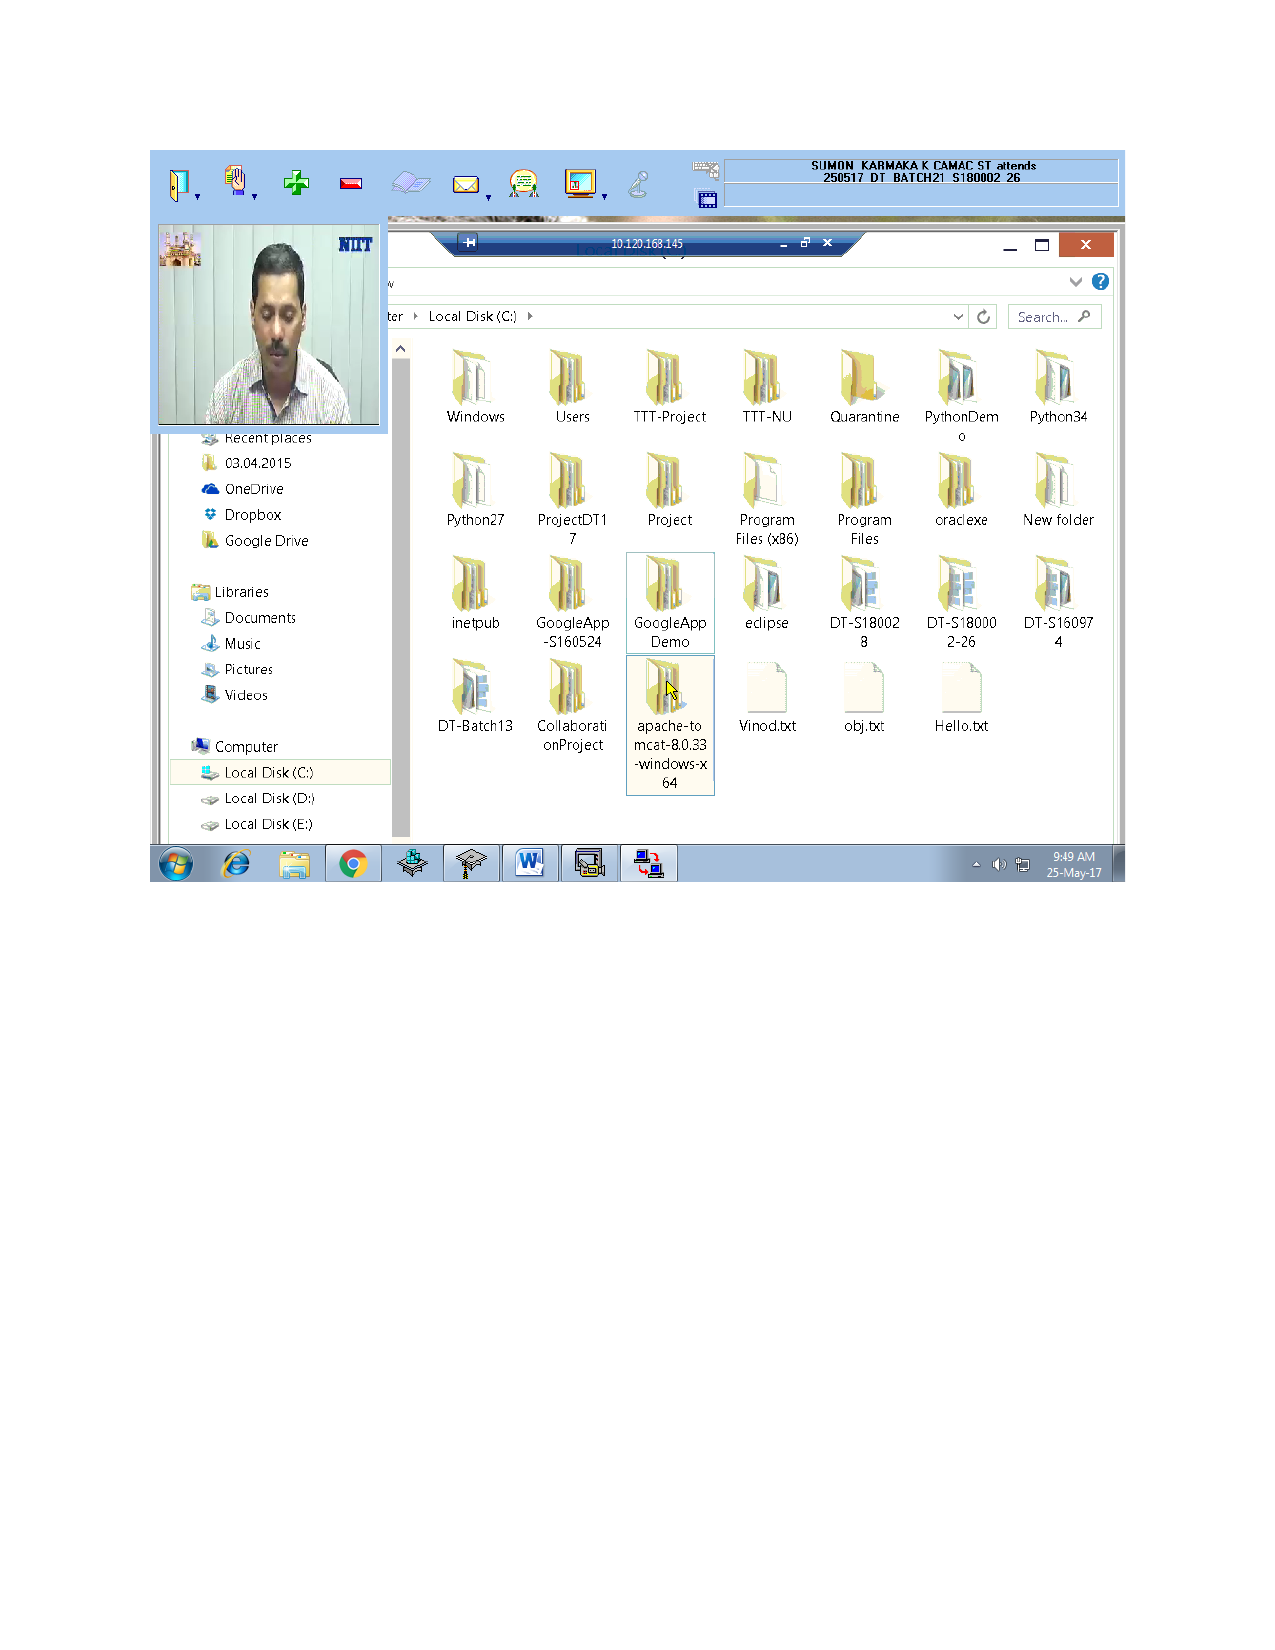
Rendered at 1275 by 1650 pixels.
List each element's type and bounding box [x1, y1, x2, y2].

picture [150, 150, 1125, 882]
